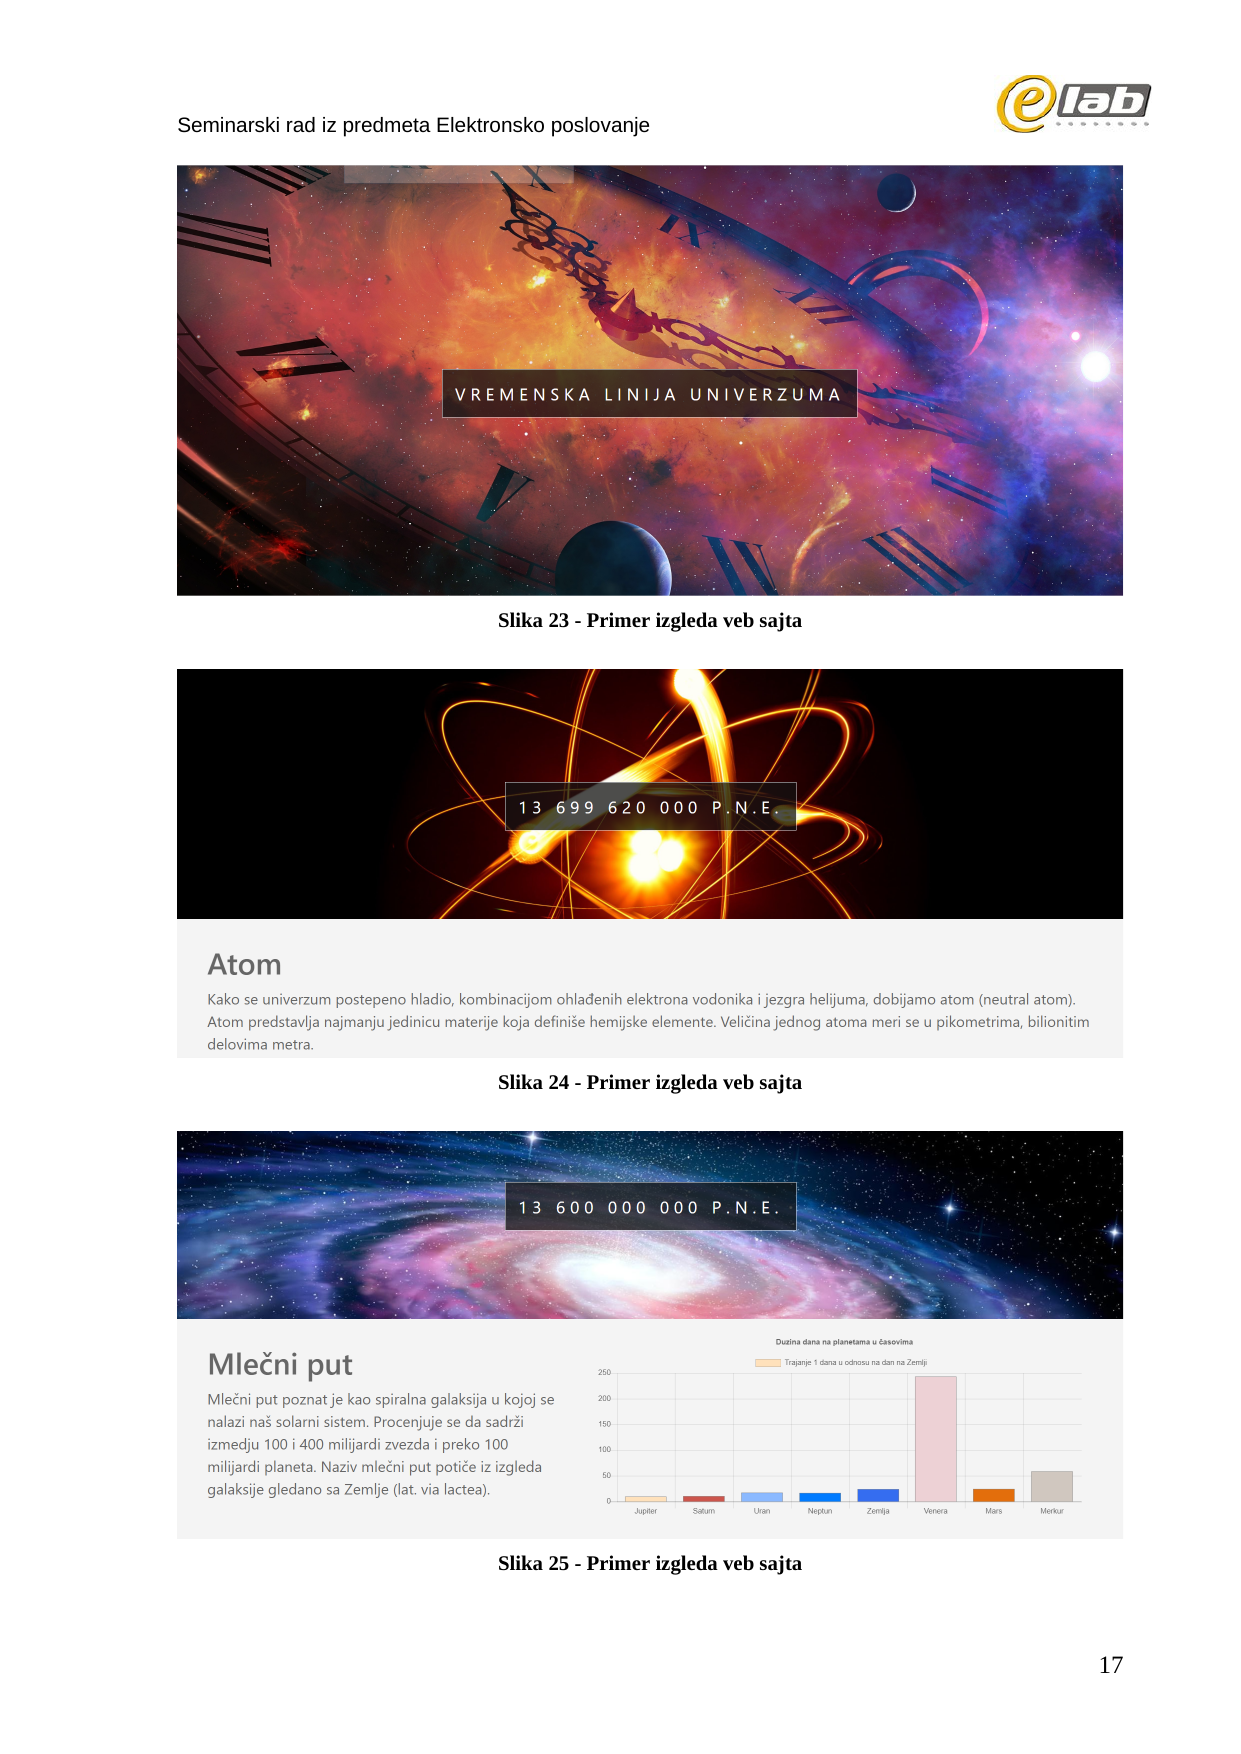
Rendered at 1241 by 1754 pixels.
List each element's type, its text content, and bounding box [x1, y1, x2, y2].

picture [994, 75, 1152, 133]
text Slika 24 - Primer izgleda veb sajta [177, 1070, 1123, 1094]
text Slika 23 - Primer izgleda veb sajta [177, 608, 1123, 632]
picture [177, 1131, 1124, 1539]
picture [177, 165, 1124, 596]
text Slika 25 - Primer izgleda veb sajta [177, 1551, 1123, 1575]
picture [177, 669, 1124, 1058]
